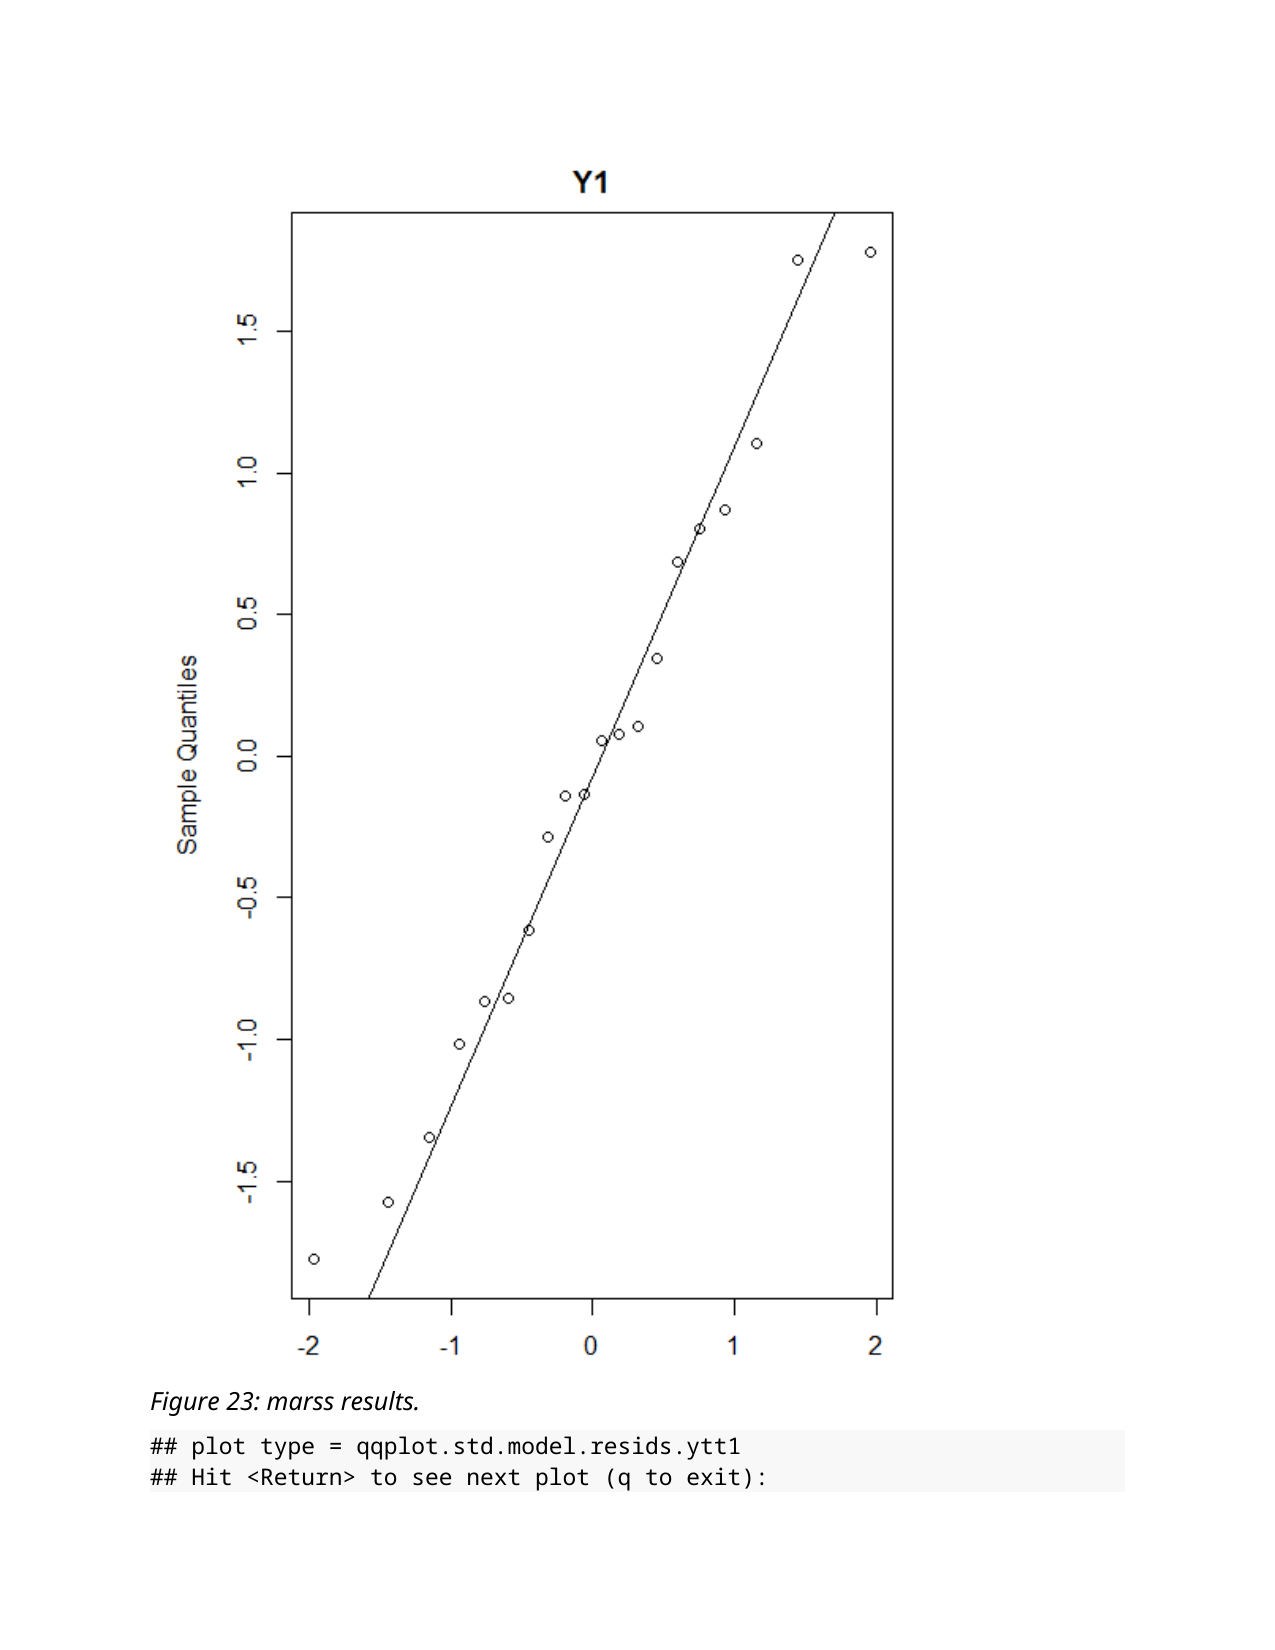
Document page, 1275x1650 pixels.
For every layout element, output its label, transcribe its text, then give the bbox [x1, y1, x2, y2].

picture [168, 150, 927, 1363]
text Figure 23: marss results. [150, 1383, 1125, 1417]
text ## plot type = qqplot.std.model.resids.ytt1 ## Hit <Return> to see next plot (q to exit): [150, 1430, 1125, 1492]
